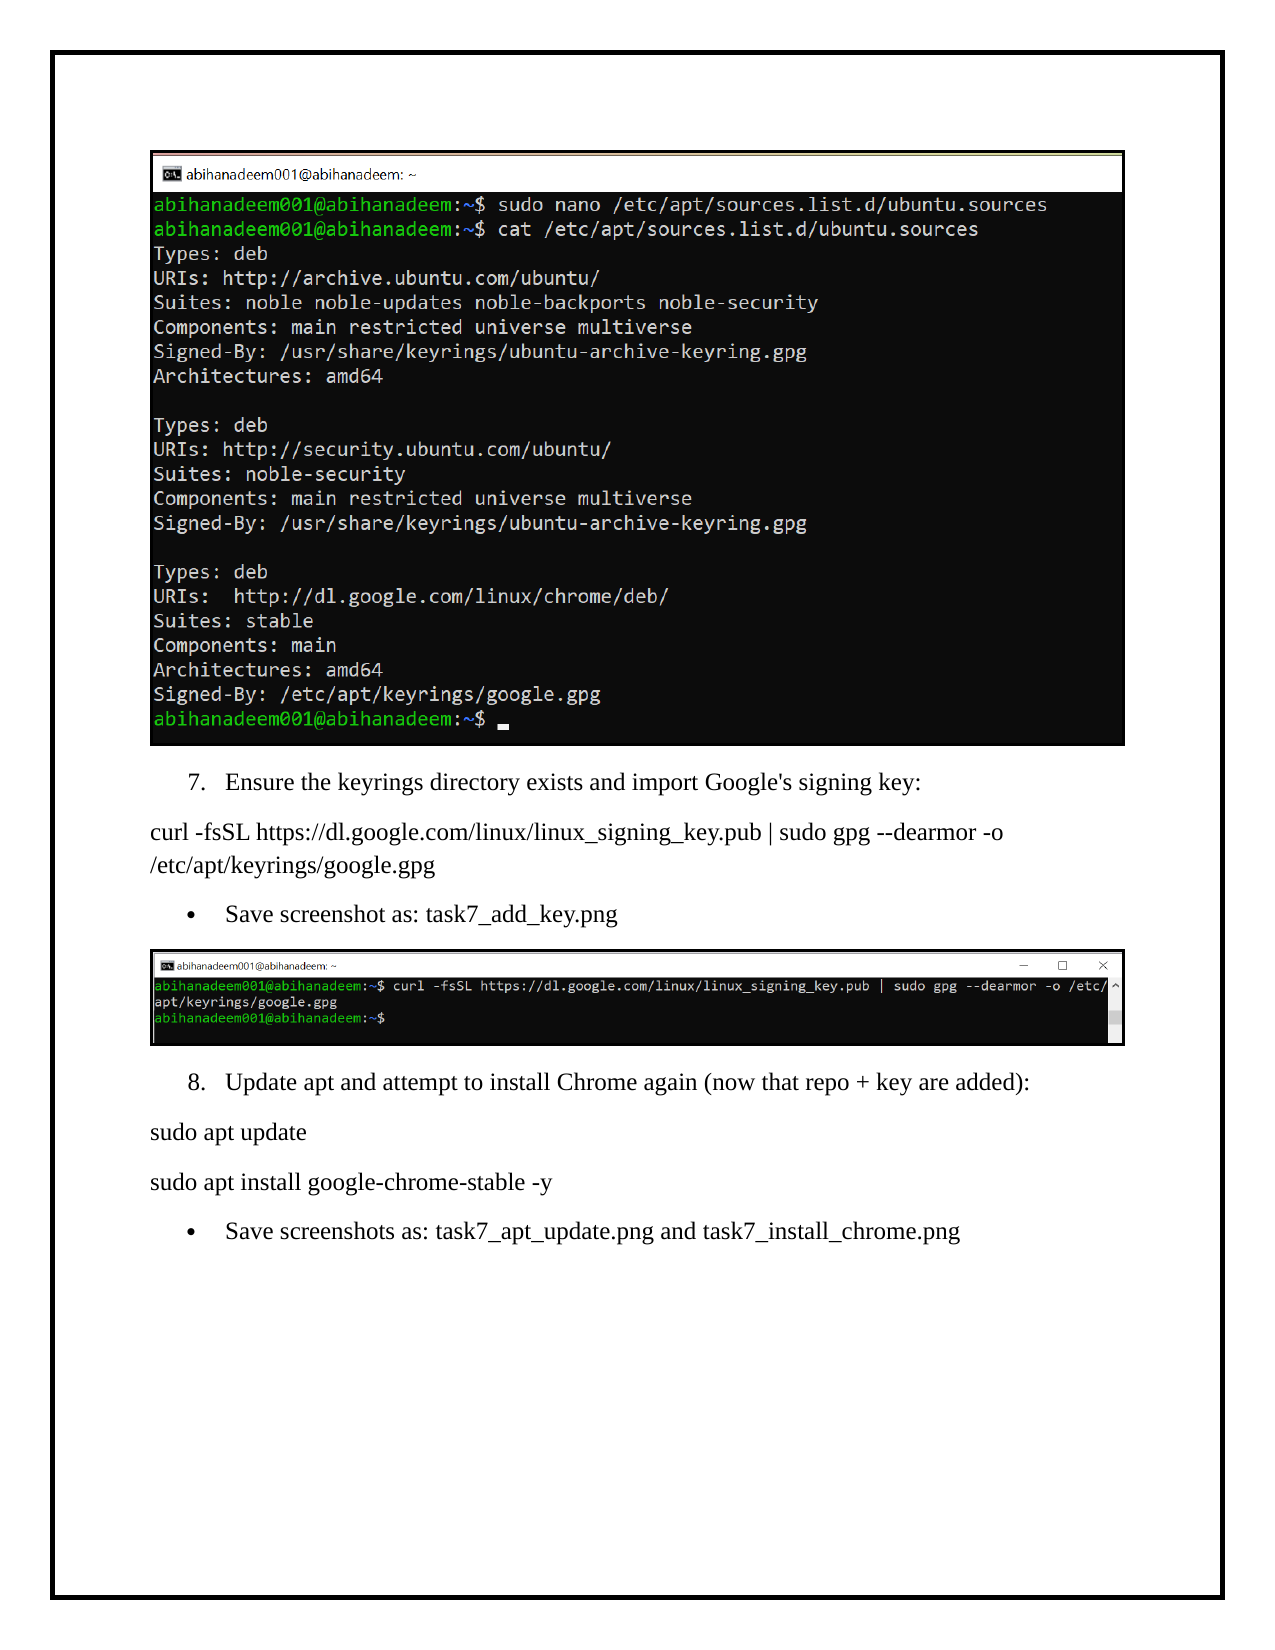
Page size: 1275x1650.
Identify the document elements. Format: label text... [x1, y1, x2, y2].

list Ensure the keyrings directory exists and import Google's signing key: [187, 767, 1125, 796]
picture [153, 153, 1122, 743]
text curl -fsSL https://dl.google.com/linux/linux_signing_key.pub | sudo gpg --dearmor -o /etc/apt/keyrings/google.gpg [150, 817, 1125, 878]
text sudo apt update [150, 1117, 1125, 1146]
list Save screenshot as: task7_add_key.png [187, 899, 1125, 928]
picture [153, 952, 1122, 1043]
text sudo apt install google-chrome-stable -y [150, 1167, 1125, 1195]
list Update apt and attempt to install Chrome again (now that repo + key are added): [187, 1067, 1125, 1096]
list Save screenshots as: task7_apt_update.png and task7_install_chrome.png [187, 1216, 1125, 1245]
